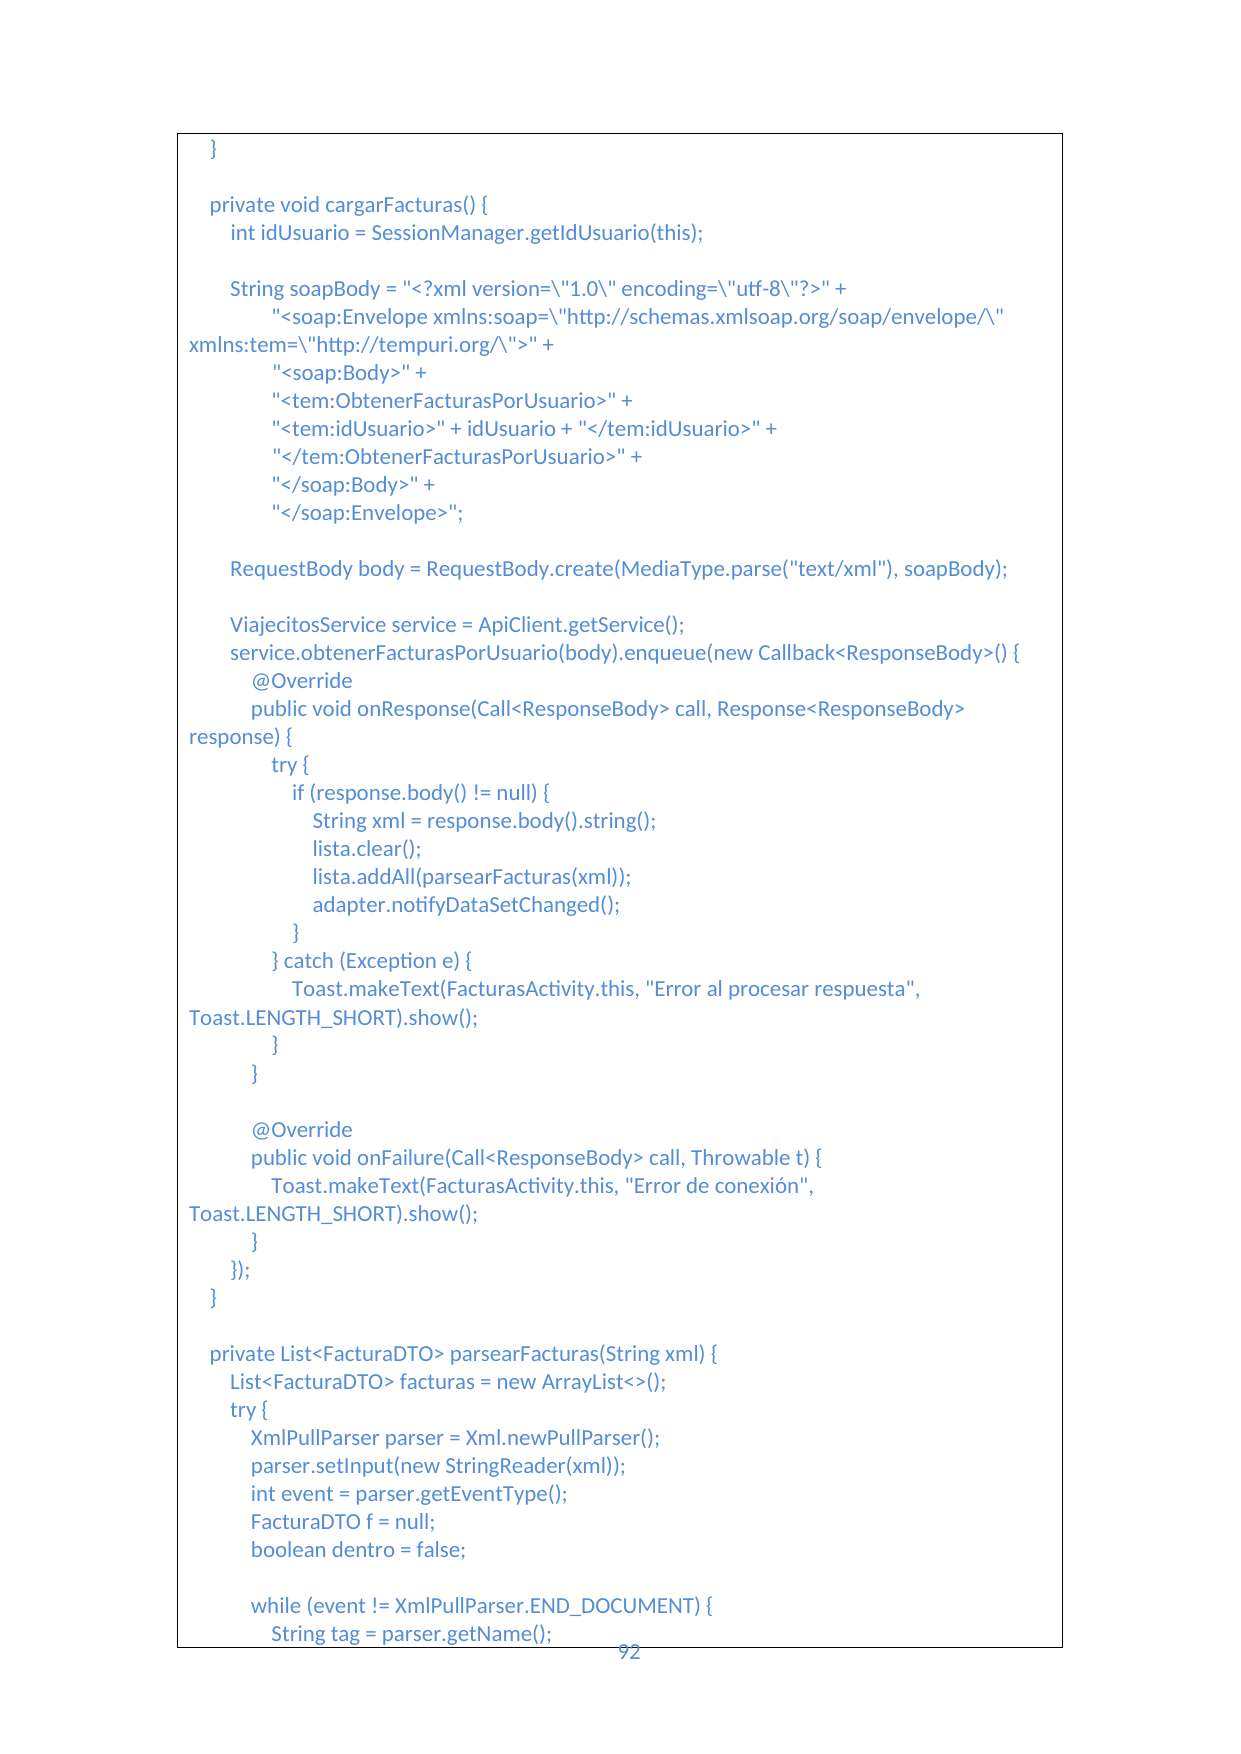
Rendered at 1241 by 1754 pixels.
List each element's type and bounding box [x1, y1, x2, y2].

table_header [178, 134, 1062, 1647]
